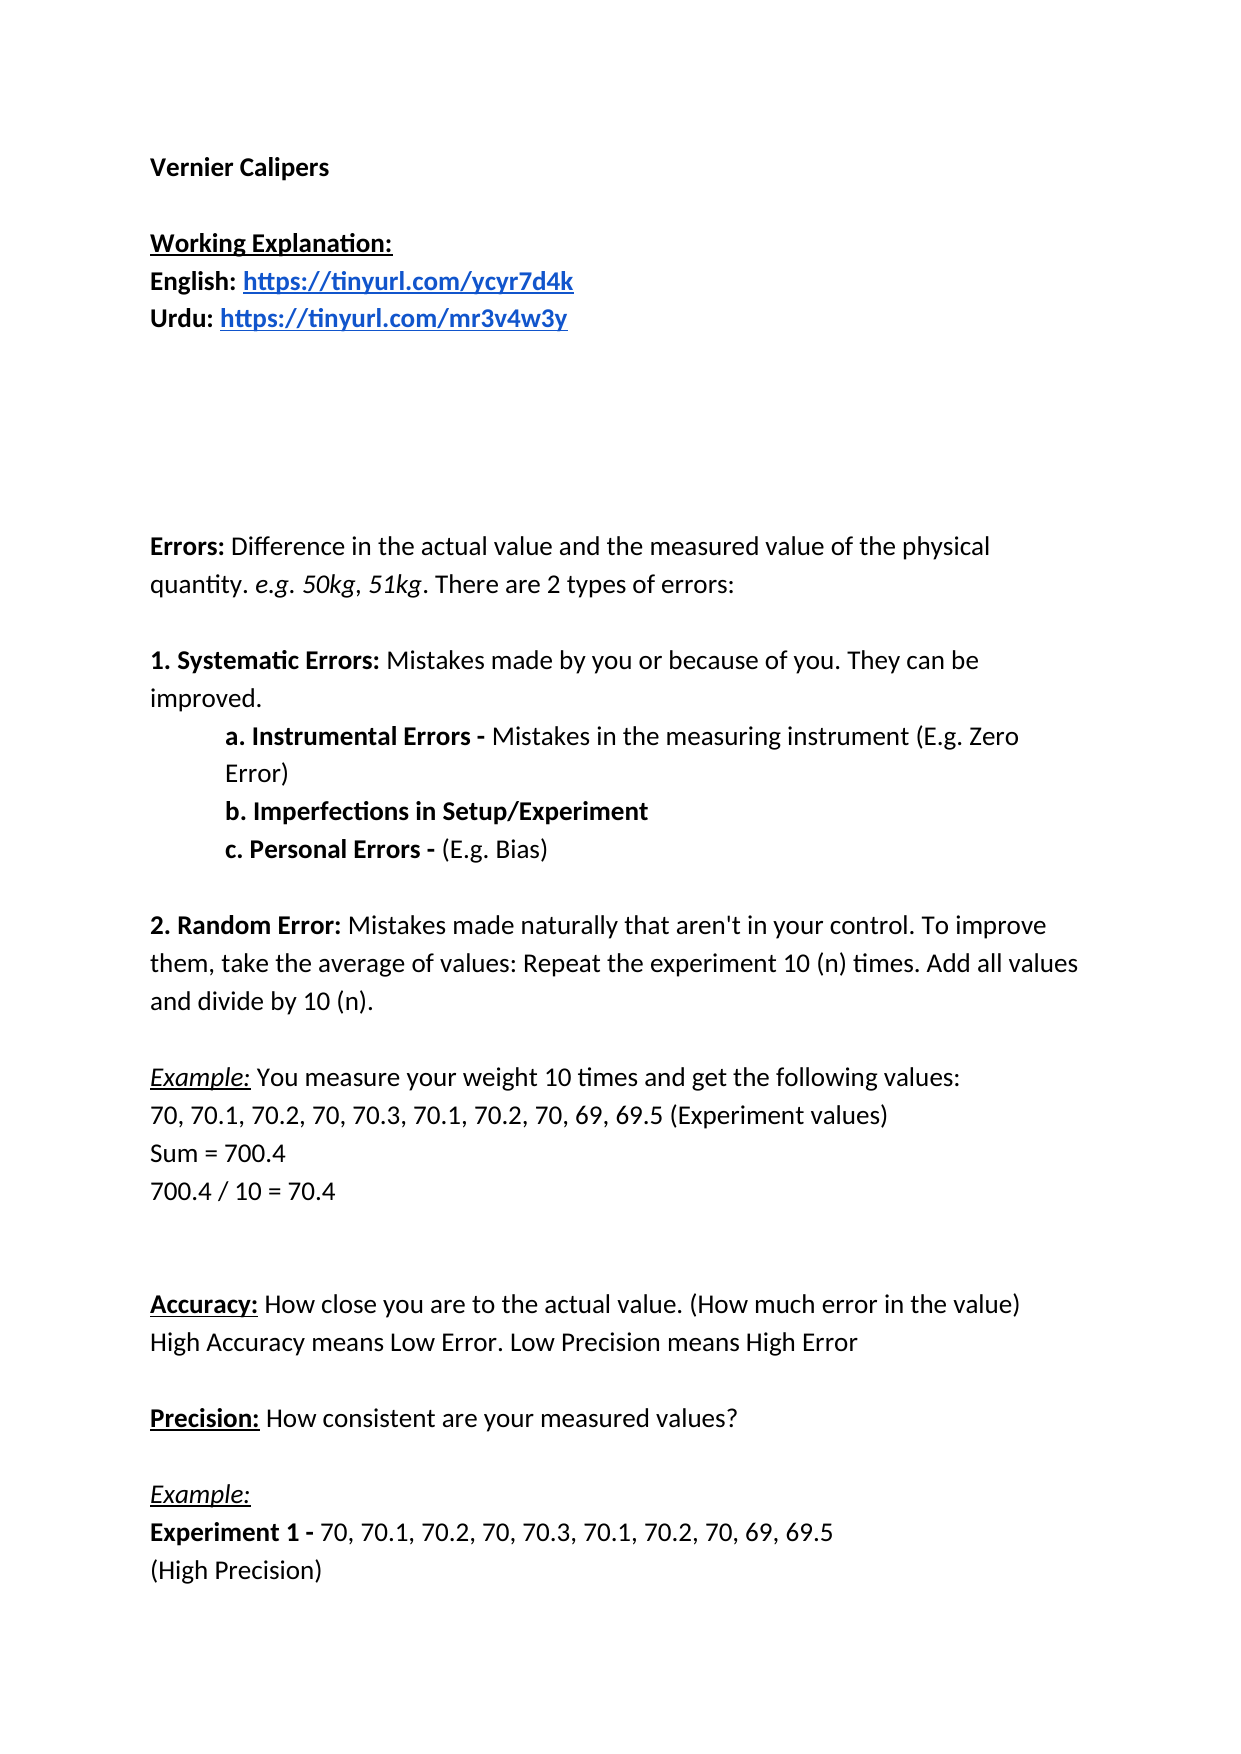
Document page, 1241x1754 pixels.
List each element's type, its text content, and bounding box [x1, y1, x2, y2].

text Working Explanation: [150, 226, 1086, 259]
text 70, 70.1, 70.2, 70, 70.3, 70.1, 70.2, 70, 69, 69.5 (Experiment values) [150, 1098, 1086, 1131]
text Sum = 700.4 [150, 1136, 1086, 1169]
text c. Personal Errors - (E.g. Bias) [225, 832, 1086, 866]
text a. Instrumental Errors - Mistakes in the measuring instrument (E.g. Zero Error) [225, 719, 1086, 790]
text b. Imperfections in Setup/Experiment [225, 794, 1086, 828]
text 700.4 / 10 = 70.4 [150, 1174, 1086, 1207]
text 2. Random Error: Mistakes made naturally that aren't in your control. To improve them, take the average of values: Repeat the experiment 10 (n) times. Add all values and divide by 10 (n). [150, 908, 1086, 1017]
text English: https://tinyurl.com/ycyr7d4k [150, 264, 1086, 297]
text Experiment 1 - 70, 70.1, 70.2, 70, 70.3, 70.1, 70.2, 70, 69, 69.5 [150, 1515, 1086, 1548]
text High Accuracy means Low Error. Low Precision means High Error [150, 1325, 1086, 1358]
text Urdu: https://tinyurl.com/mr3v4w3y [150, 302, 1086, 335]
text Example: [150, 1477, 1086, 1510]
text Errors: Difference in the actual value and the measured value of the physical quantity. e.g. 50kg, 51kg. There are 2 types of errors: [150, 529, 1086, 600]
text Accuracy: How close you are to the actual value. (How much error in the value) [150, 1287, 1086, 1321]
text (High Precision) [150, 1553, 1086, 1586]
text Example: You measure your weight 10 times and get the following values: [150, 1060, 1086, 1093]
text 1. Systematic Errors: Mistakes made by you or because of you. They can be improved. [150, 643, 1086, 714]
text Precision: How consistent are your measured values? [150, 1401, 1086, 1434]
text Vernier Calipers [150, 150, 1086, 183]
